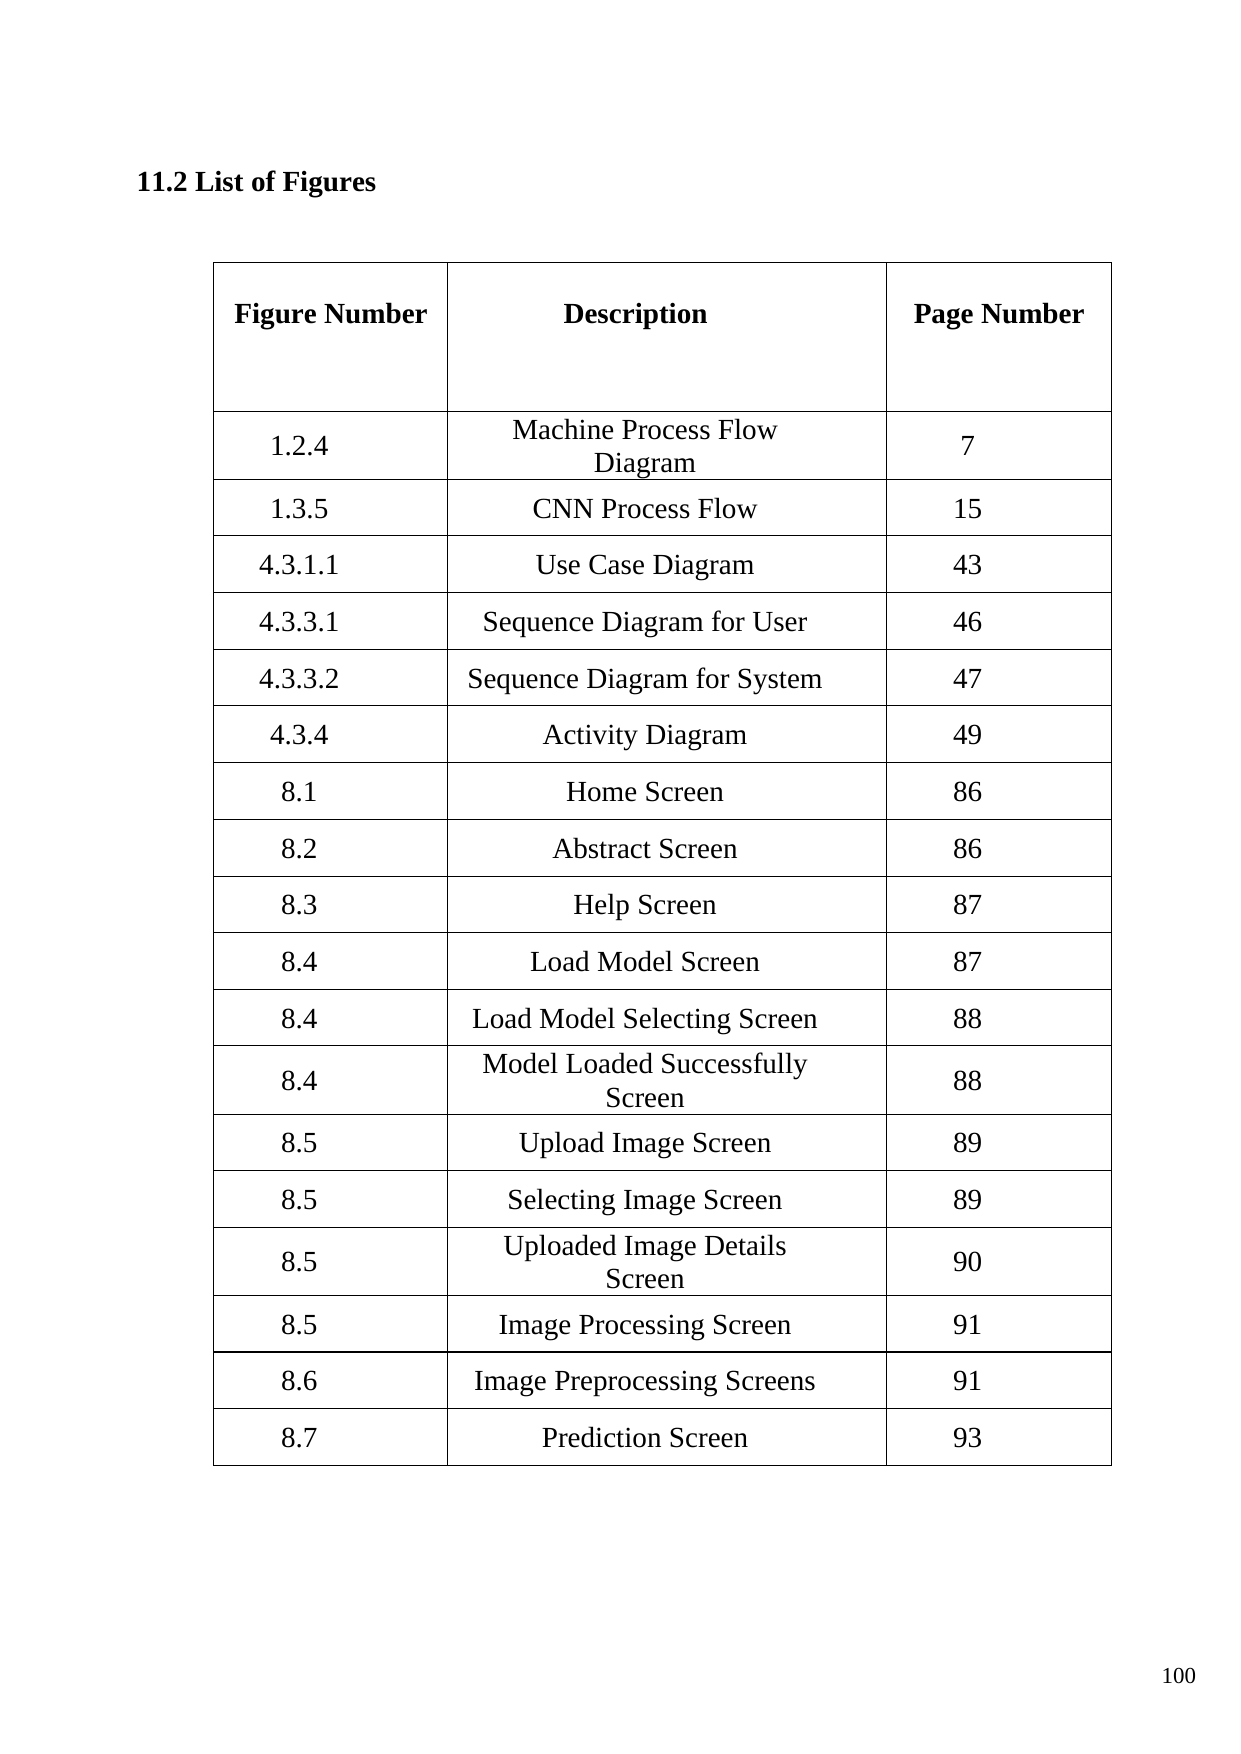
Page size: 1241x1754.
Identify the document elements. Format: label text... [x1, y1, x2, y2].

table_cell 8.4 [214, 1046, 447, 1113]
table_cell 90 [887, 1228, 1111, 1295]
table_cell 7 [887, 412, 1111, 479]
table_cell 8.3 [214, 877, 447, 932]
table_cell Use Case Diagram [448, 536, 886, 592]
table_cell 87 [887, 877, 1111, 932]
table_cell 89 [887, 1115, 1111, 1170]
table_cell 8.6 [214, 1353, 447, 1408]
table_cell CNN Process Flow [448, 480, 886, 535]
table_cell 8.5 [214, 1296, 447, 1351]
table_cell Model Loaded Successfully Screen [448, 1046, 886, 1113]
table_cell 86 [887, 763, 1111, 819]
table_header Page Number [887, 263, 1111, 411]
table_cell Help Screen [448, 877, 886, 932]
table_cell Upload Image Screen [448, 1115, 886, 1170]
table_cell 8.5 [214, 1171, 447, 1227]
table_cell Load Model Screen [448, 933, 886, 989]
table_cell 43 [887, 536, 1111, 592]
table_cell 88 [887, 990, 1111, 1045]
table_cell 89 [887, 1171, 1111, 1227]
table_cell Sequence Diagram for User [448, 593, 886, 648]
subtitle 11.2 List of Figures [129, 164, 1133, 198]
table_cell 8.2 [214, 820, 447, 876]
table_header Figure Number [214, 263, 447, 411]
table_cell 91 [887, 1296, 1111, 1351]
table_cell 1.2.4 [214, 412, 447, 479]
table_cell 1.3.5 [214, 480, 447, 535]
table_cell 8.4 [214, 933, 447, 989]
table_cell Prediction Screen [448, 1409, 886, 1465]
table_header Description [448, 263, 886, 411]
table_cell Machine Process Flow Diagram [448, 412, 886, 479]
table_cell 46 [887, 593, 1111, 648]
table_cell Abstract Screen [448, 820, 886, 876]
table_cell 8.5 [214, 1228, 447, 1295]
table_cell Selecting Image Screen [448, 1171, 886, 1227]
table_cell 8.7 [214, 1409, 447, 1465]
table_cell 47 [887, 650, 1111, 705]
table_cell 88 [887, 1046, 1111, 1113]
table_cell 87 [887, 933, 1111, 989]
table_cell Image Preprocessing Screens [448, 1353, 886, 1408]
table_cell 8.1 [214, 763, 447, 819]
table_cell 91 [887, 1353, 1111, 1408]
table_cell 4.3.4 [214, 706, 447, 762]
table_cell Uploaded Image Details Screen [448, 1228, 886, 1295]
table_cell Sequence Diagram for System [448, 650, 886, 705]
table_cell 4.3.3.1 [214, 593, 447, 648]
table_cell 49 [887, 706, 1111, 762]
table_cell Load Model Selecting Screen [448, 990, 886, 1045]
table_cell 4.3.1.1 [214, 536, 447, 592]
table_cell 4.3.3.2 [214, 650, 447, 705]
table_cell 8.4 [214, 990, 447, 1045]
table_cell Image Processing Screen [448, 1296, 886, 1351]
table_cell 93 [887, 1409, 1111, 1465]
table_cell 86 [887, 820, 1111, 876]
table_cell Home Screen [448, 763, 886, 819]
table_cell 8.5 [214, 1115, 447, 1170]
table_cell 15 [887, 480, 1111, 535]
table_cell Activity Diagram [448, 706, 886, 762]
